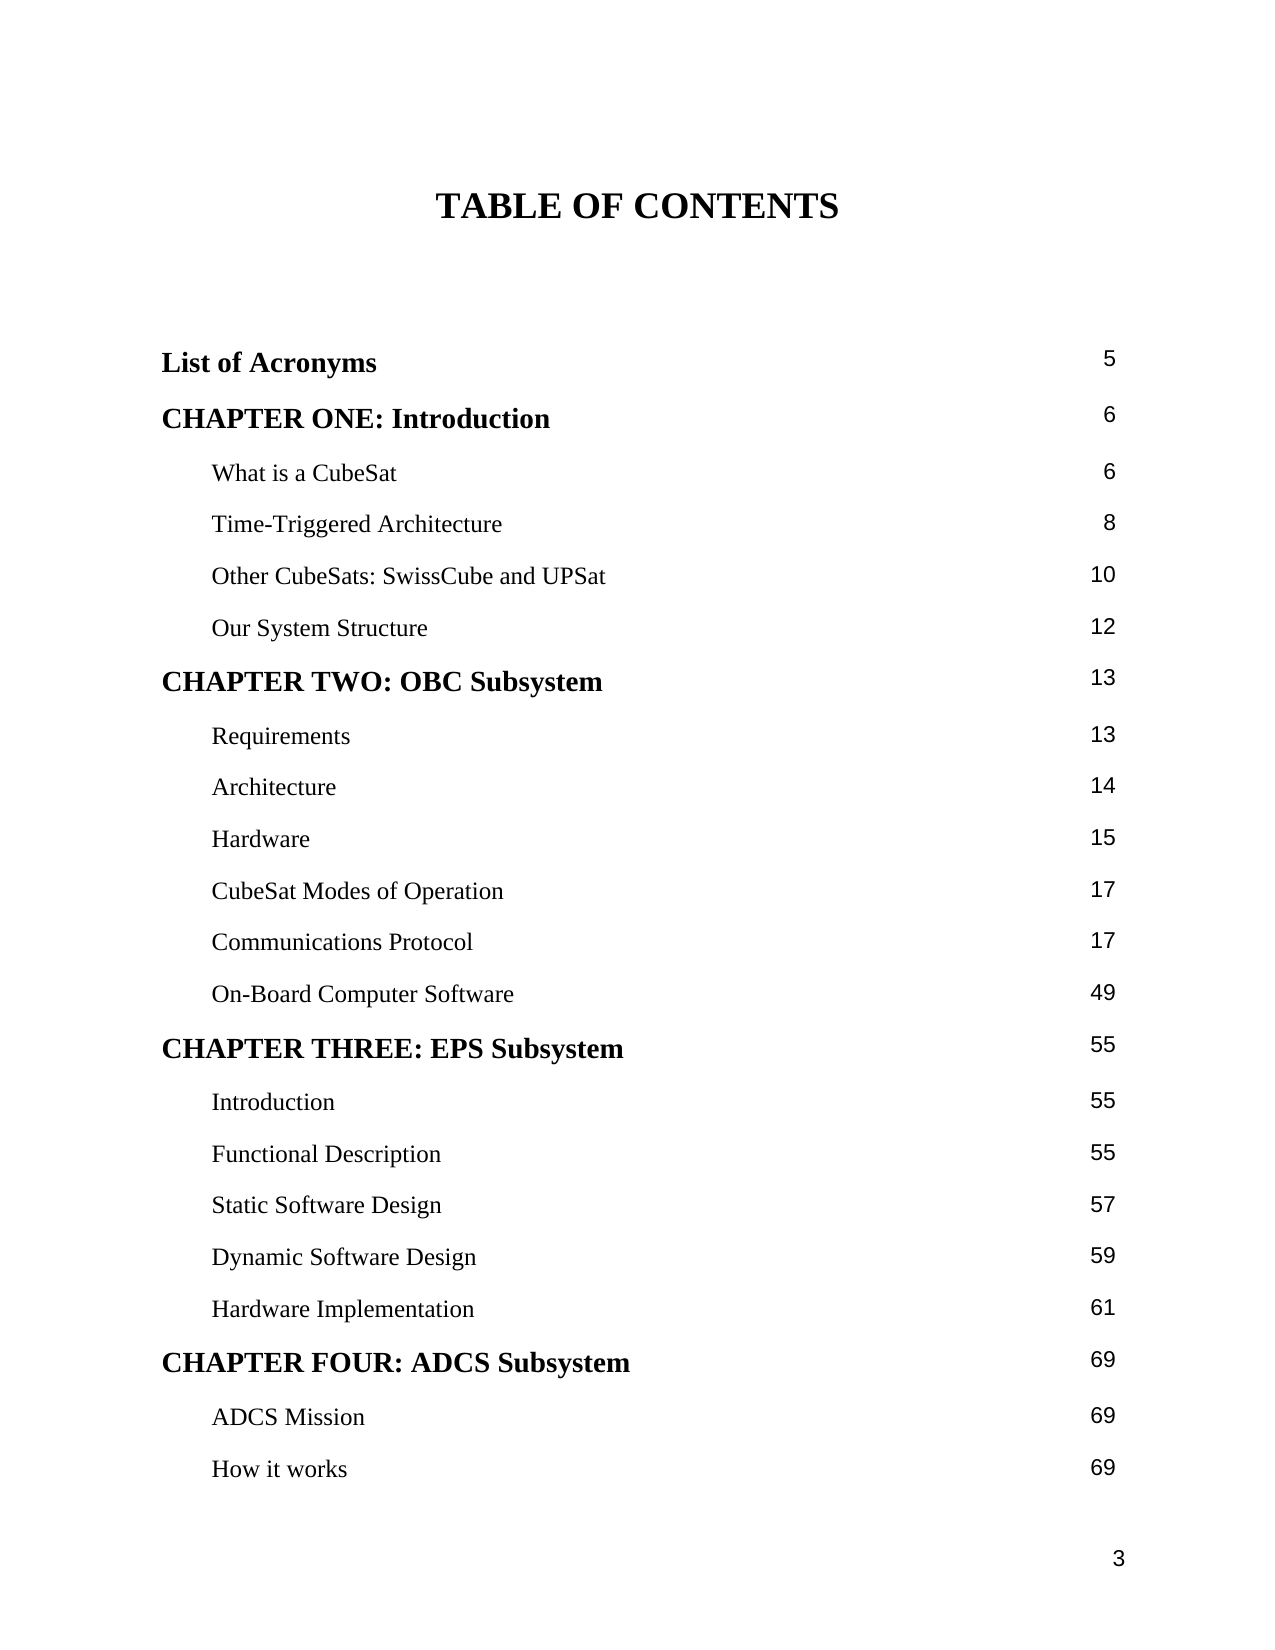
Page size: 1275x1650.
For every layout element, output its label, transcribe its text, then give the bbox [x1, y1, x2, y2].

table_cell 10 [715, 551, 1125, 600]
table_cell 14 [715, 762, 1125, 812]
text TABLE OF CONTENTS [150, 183, 1125, 227]
table_cell CHAPTER ONE: Introduction [152, 391, 713, 445]
table_cell Introduction [152, 1077, 713, 1126]
table_cell Hardware Implementation [152, 1284, 713, 1333]
table_cell CubeSat Modes of Operation [152, 865, 713, 915]
table_cell 69 [715, 1335, 1125, 1389]
table_cell 8 [715, 499, 1125, 548]
table_cell 13 [715, 654, 1125, 708]
table_cell 6 [715, 447, 1125, 497]
table_cell 69 [715, 1392, 1125, 1441]
table_cell Other CubeSats: SwissCube and UPSat [152, 551, 713, 600]
table_cell 12 [715, 602, 1125, 652]
table_cell 55 [715, 1020, 1125, 1075]
table_cell Dynamic Software Design [152, 1232, 713, 1281]
table_cell 59 [715, 1232, 1125, 1281]
table_cell 49 [715, 969, 1125, 1018]
table_cell Communications Protocol [152, 917, 713, 967]
table_cell CHAPTER TWO: OBC Subsystem [152, 654, 713, 708]
table_cell Our System Structure [152, 602, 713, 652]
table_cell Functional Description [152, 1129, 713, 1178]
table_cell Requirements [152, 710, 713, 760]
table_cell 55 [715, 1129, 1125, 1178]
table_cell 13 [715, 710, 1125, 760]
table_cell How it works [152, 1443, 713, 1493]
table_cell On-Board Computer Software [152, 969, 713, 1018]
table_cell Static Software Design [152, 1180, 713, 1230]
table_cell 17 [715, 917, 1125, 967]
table_cell CHAPTER FOUR: ADCS Subsystem [152, 1335, 713, 1389]
table_cell 17 [715, 865, 1125, 915]
table_cell 61 [715, 1284, 1125, 1333]
table_cell 15 [715, 814, 1125, 863]
table_cell Hardware [152, 814, 713, 863]
table_cell What is a CubeSat [152, 447, 713, 497]
table_header List of Acronyms [152, 334, 713, 389]
table_cell Architecture [152, 762, 713, 812]
table_cell 6 [715, 391, 1125, 445]
table_cell 55 [715, 1077, 1125, 1126]
table_cell ADCS Mission [152, 1392, 713, 1441]
table_header 5 [715, 334, 1125, 389]
table_cell 57 [715, 1180, 1125, 1230]
table_cell 69 [715, 1443, 1125, 1493]
table_cell CHAPTER THREE: EPS Subsystem [152, 1020, 713, 1075]
table_cell Time-Triggered Architecture [152, 499, 713, 548]
